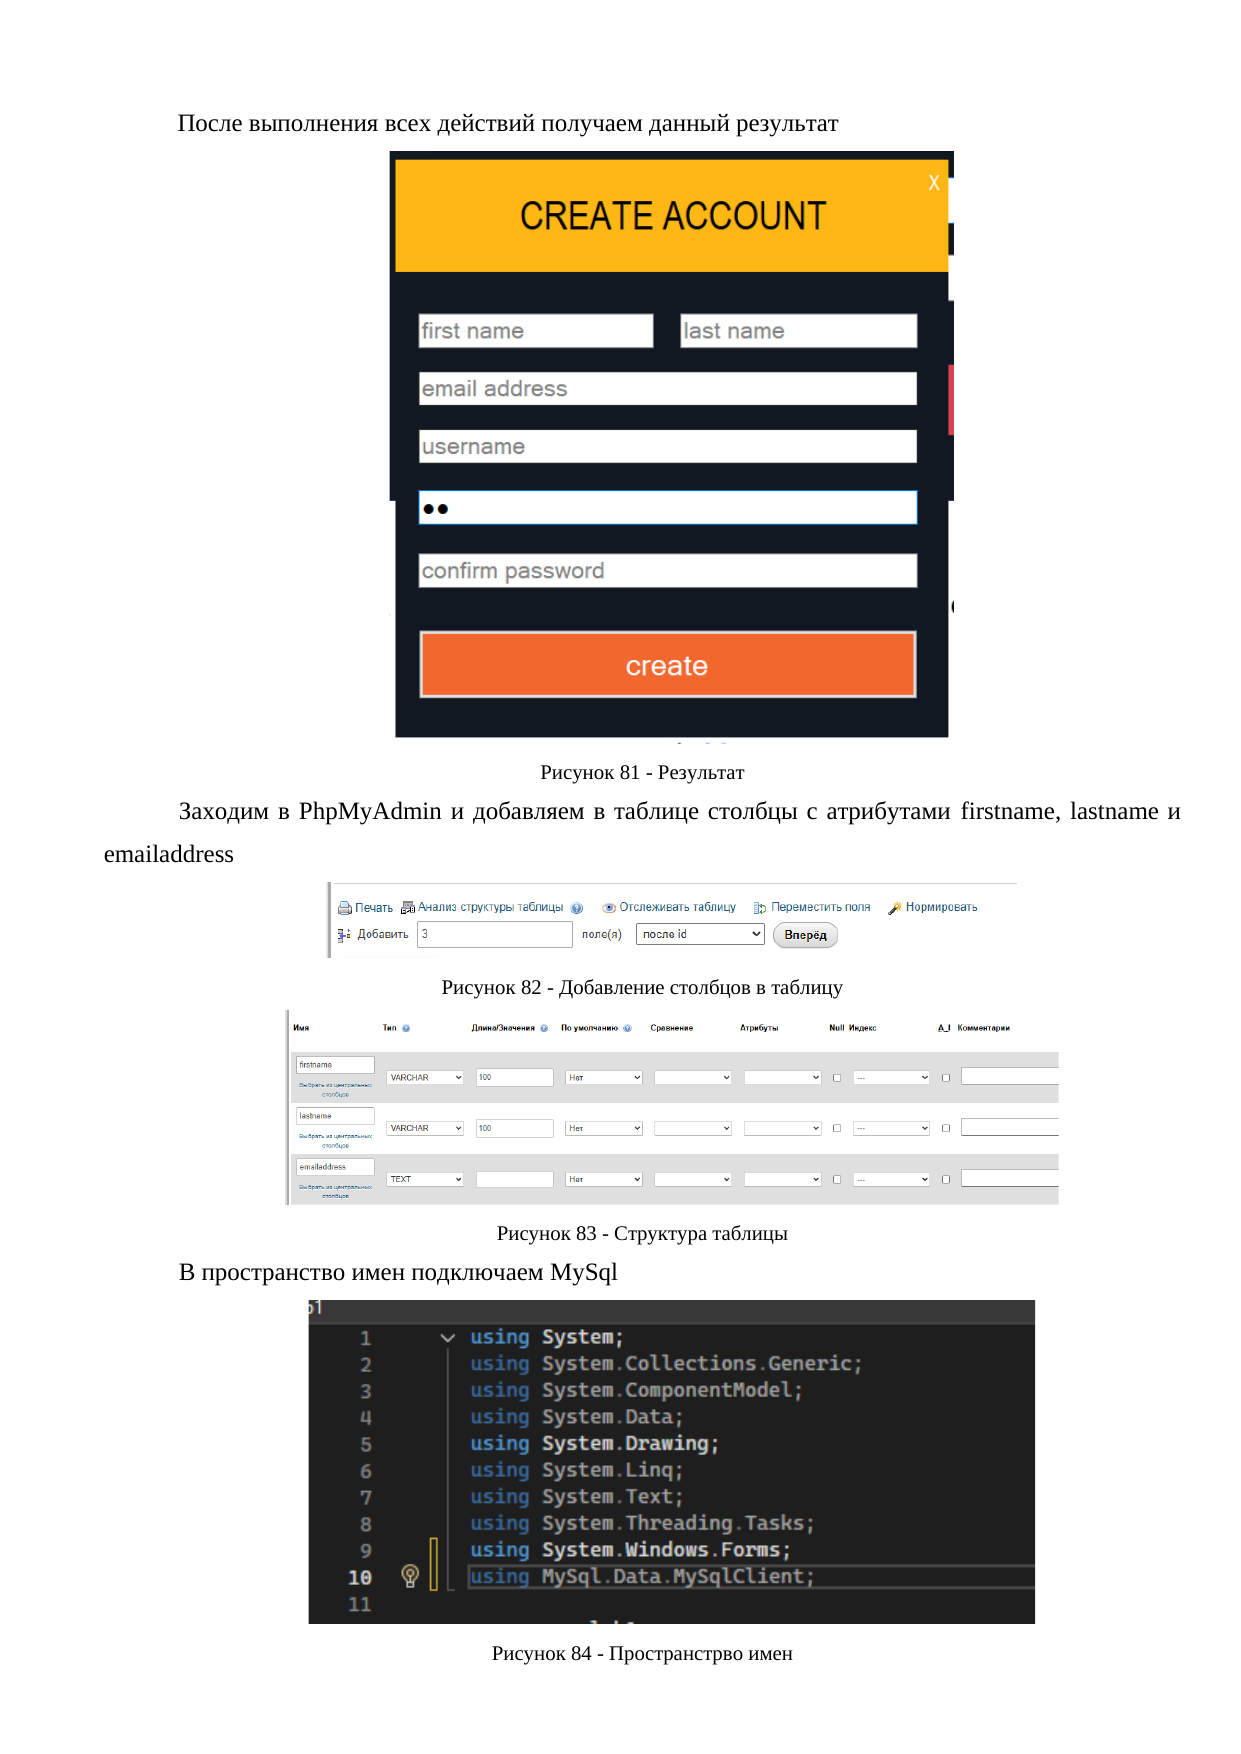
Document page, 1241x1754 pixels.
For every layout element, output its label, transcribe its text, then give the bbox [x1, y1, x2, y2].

text Рисунок 82 - Добавление столбцов в таблицу [103, 974, 1181, 999]
picture [285, 1010, 1059, 1205]
text Рисунок 81 - Результат [103, 760, 1181, 784]
text Заходим в PhpMyAdmin и добавляем в таблице столбцы с атрибутами firstname, lastname и emailaddress [103, 796, 1181, 868]
picture [308, 1300, 1036, 1624]
text В пространство имен подключаем MySql [103, 1257, 1181, 1286]
picture [326, 882, 1017, 958]
picture [389, 151, 954, 744]
text После выполнения всех действий получаем данный результат [103, 108, 1181, 137]
text Рисунок 84 - Пространстрво имен [103, 1641, 1181, 1665]
text Рисунок 83 - Структура таблицы [103, 1221, 1181, 1245]
